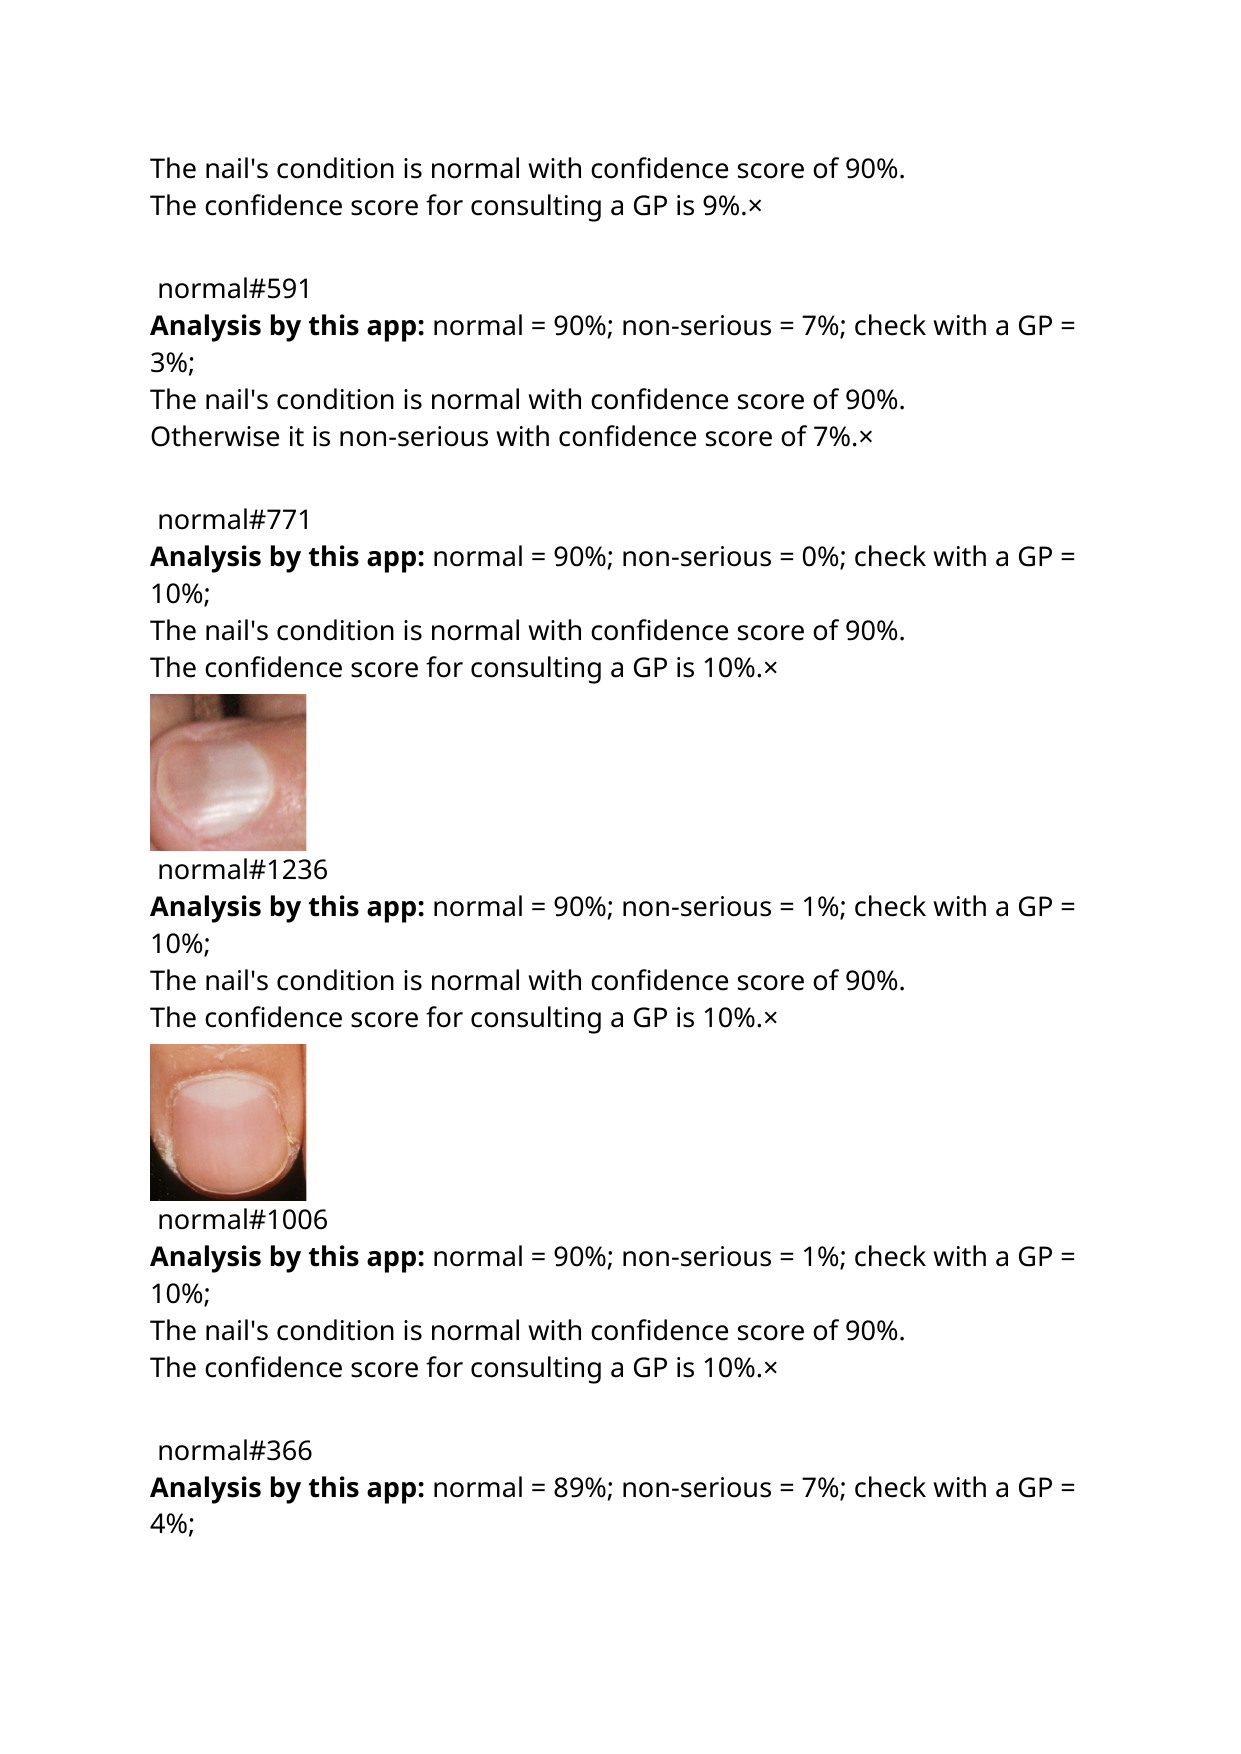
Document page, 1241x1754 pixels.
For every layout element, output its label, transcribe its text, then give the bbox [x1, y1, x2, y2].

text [150, 1394, 1090, 1542]
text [150, 150, 1090, 224]
picture [150, 694, 307, 851]
text normal#1236 Analysis by this app: normal = 90%; non-serious = 1%; check with a GP = 10%; The nail's condition is normal with confidence score of 90%. The confidence score for consulting a GP is 10%.× [150, 694, 1090, 1035]
text normal#1006 Analysis by this app: normal = 90%; non-serious = 1%; check with a GP = 10%; The nail's condition is normal with confidence score of 90%. The confidence score for consulting a GP is 10%.× [150, 1044, 1090, 1385]
text normal#591 Analysis by this app: normal = 90%; non-serious = 7%; check with a GP = 3%; The nail's condition is normal with confidence score of 90%. Otherwise it is non-serious with confidence score of 7%.× [150, 233, 1090, 454]
picture [150, 1044, 307, 1201]
text normal#771 Analysis by this app: normal = 90%; non-serious = 0%; check with a GP = 10%; The nail's condition is normal with confidence score of 90%. The confidence score for consulting a GP is 10%.× [150, 464, 1090, 685]
